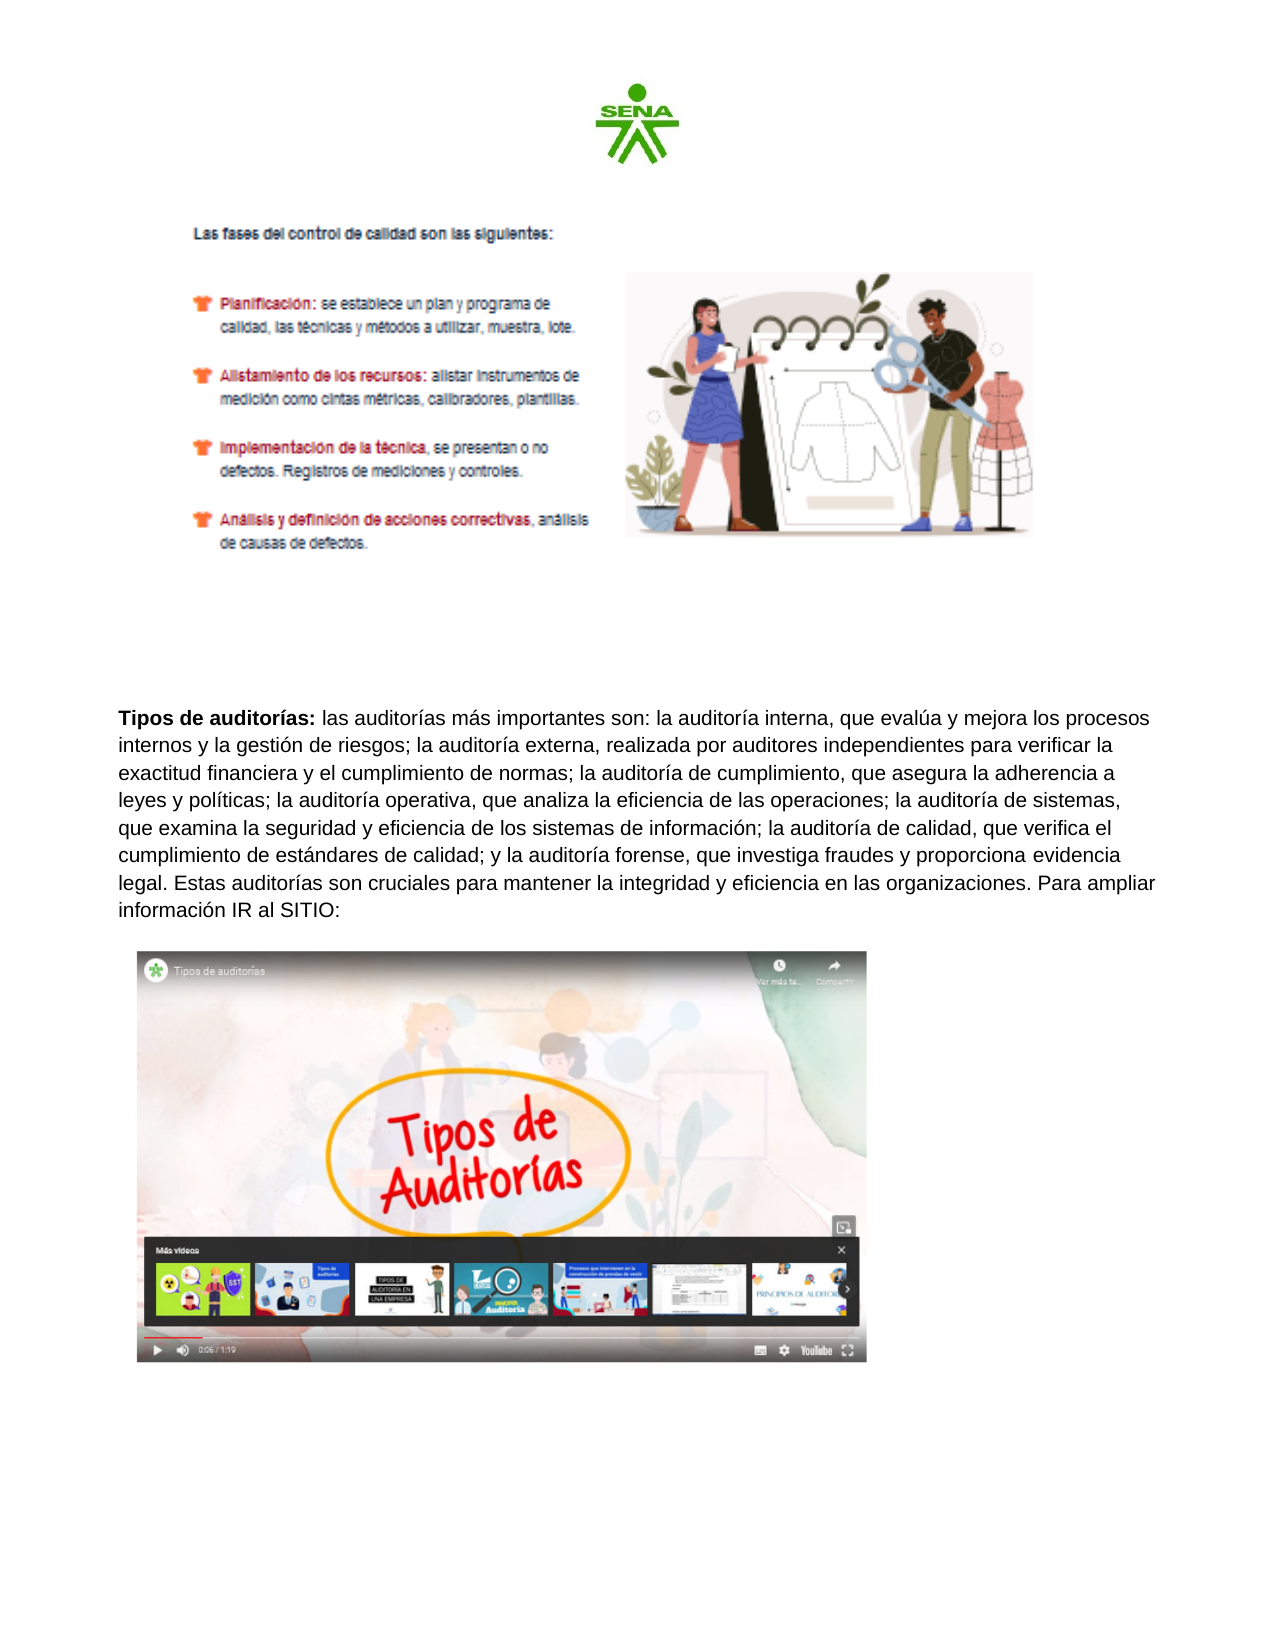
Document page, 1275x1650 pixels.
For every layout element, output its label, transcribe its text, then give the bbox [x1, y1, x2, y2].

text Tipos de auditorías: las auditorías más importantes son: la auditoría interna, que evalúa y mejora los procesos internos y la gestión de riesgos; la auditoría externa, realizada por auditores independientes para verificar la exactitud financiera y el cumplimiento de normas; la auditoría de cumplimiento, que asegura la adherencia a leyes y políticas; la auditoría operativa, que analiza la eficiencia de las operaciones; la auditoría de sistemas, que examina la seguridad y eficiencia de los sistemas de información; la auditoría de calidad, que verifica el cumplimiento de estándares de calidad; y la auditoría forense, que investiga fraudes y proporciona evidencia legal. Estas auditorías son cruciales para mantener la integridad y eficiencia en las organizaciones. Para ampliar información IR al SITIO: [118, 705, 1157, 922]
picture [118, 925, 887, 1391]
picture [591, 75, 684, 174]
picture [118, 200, 1068, 592]
